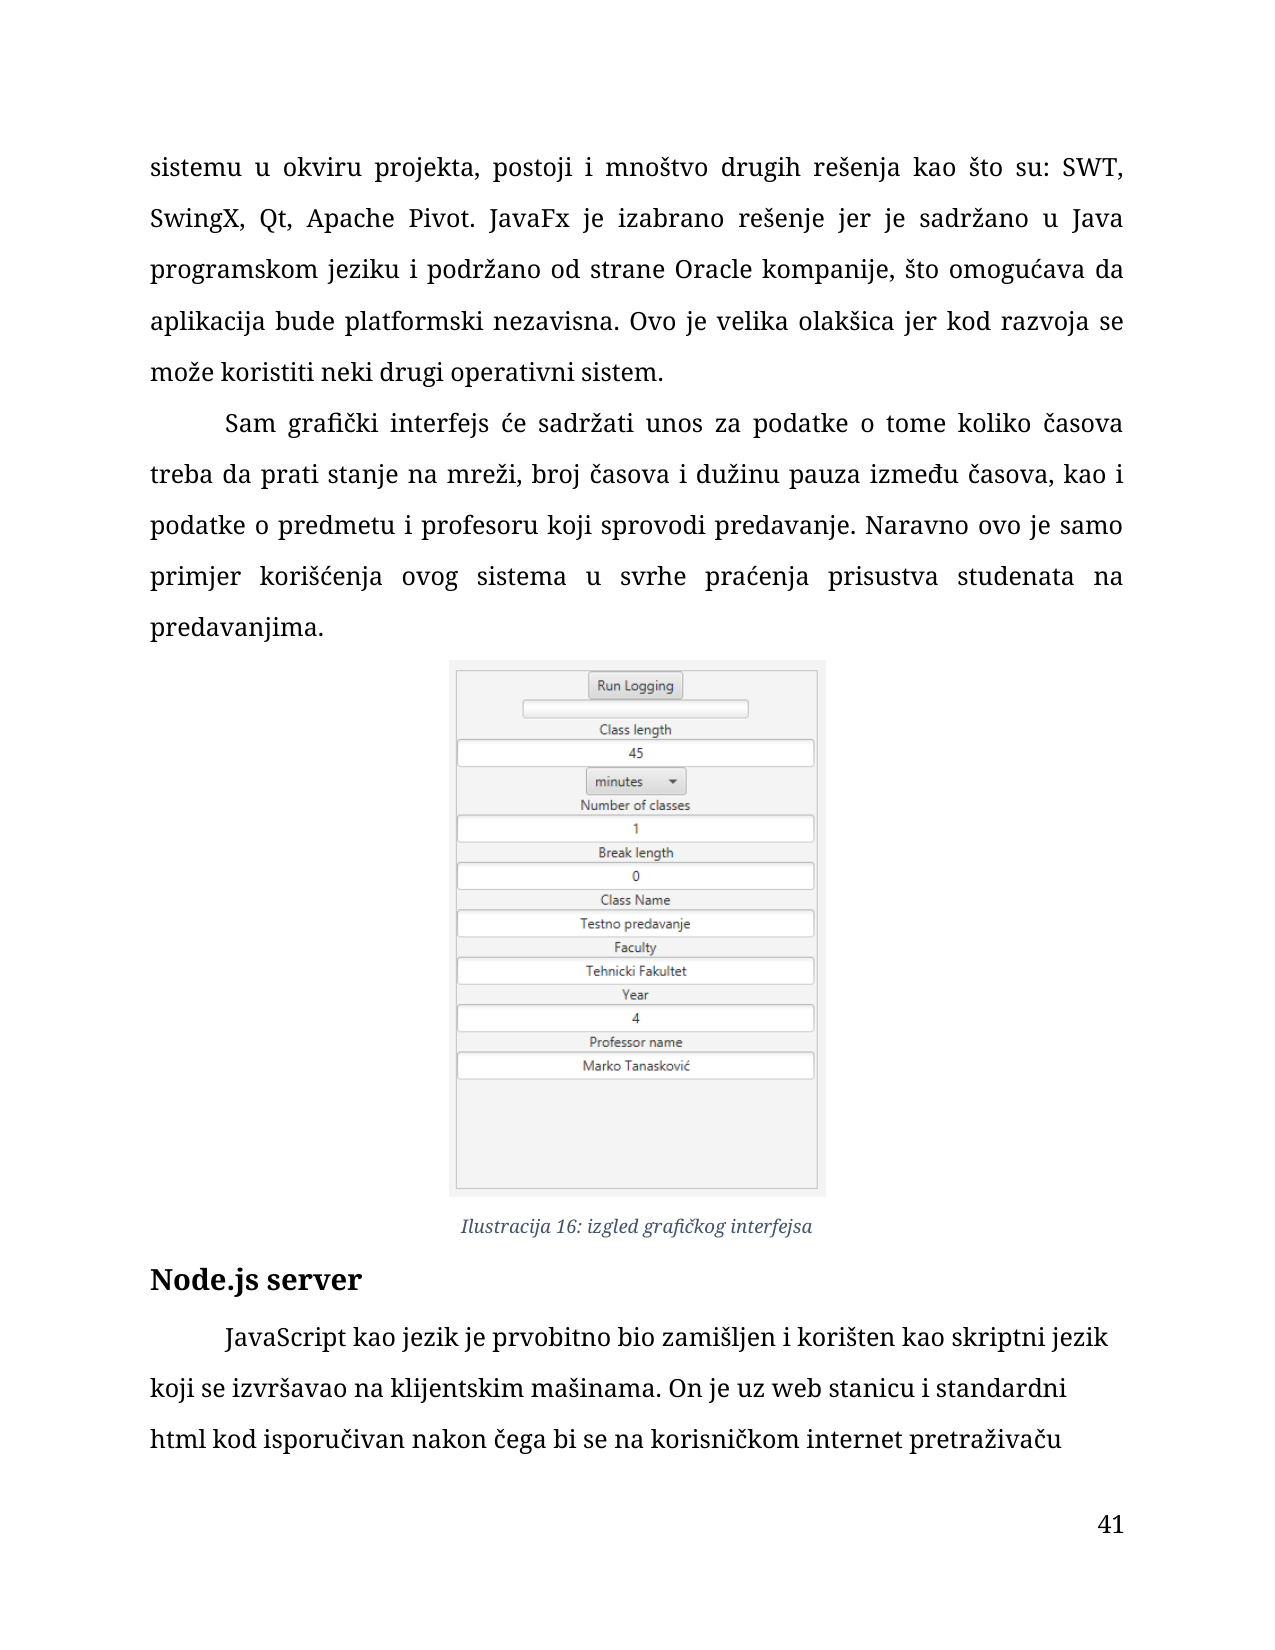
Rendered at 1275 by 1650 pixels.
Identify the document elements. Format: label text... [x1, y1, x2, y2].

picture [448, 660, 827, 1197]
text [150, 1319, 1125, 1455]
subtitle Node.js server [150, 1260, 1125, 1299]
text Sam grafički interfejs će sadržati unos za podatke o tome koliko časova treba da prati stanje na mreži, broj časova i dužinu pauza između časova, kao i podatke o predmetu i profesoru koji sprovodi predavanje. Naravno ovo je samo primjer korišćenja ovog sistema u svrhe praćenja prisustva studenata na predavanjima. [150, 405, 1125, 643]
text Ilustracija 16: izgled grafičkog interfejsa [150, 1213, 1125, 1239]
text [150, 150, 1125, 388]
